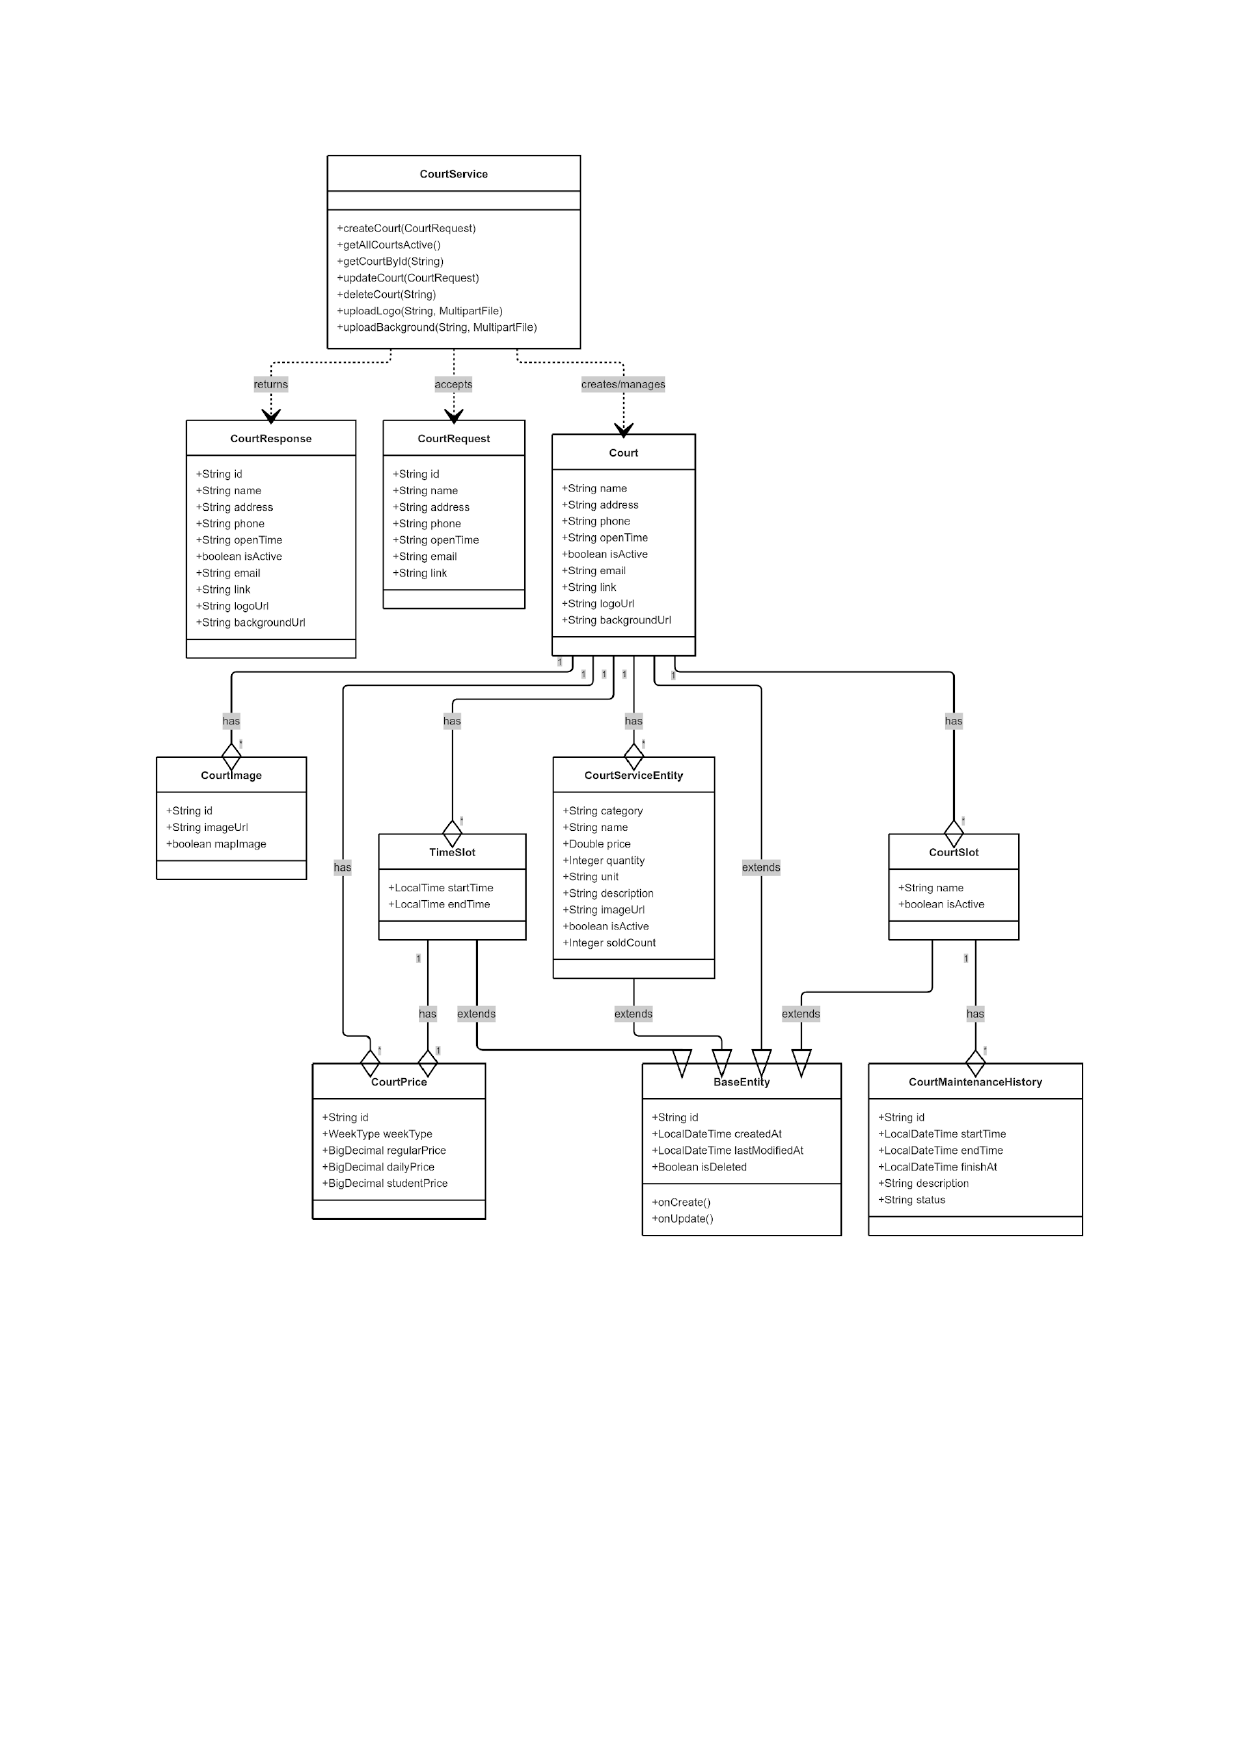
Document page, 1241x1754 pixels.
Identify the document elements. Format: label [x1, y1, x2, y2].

picture [150, 150, 1091, 1244]
